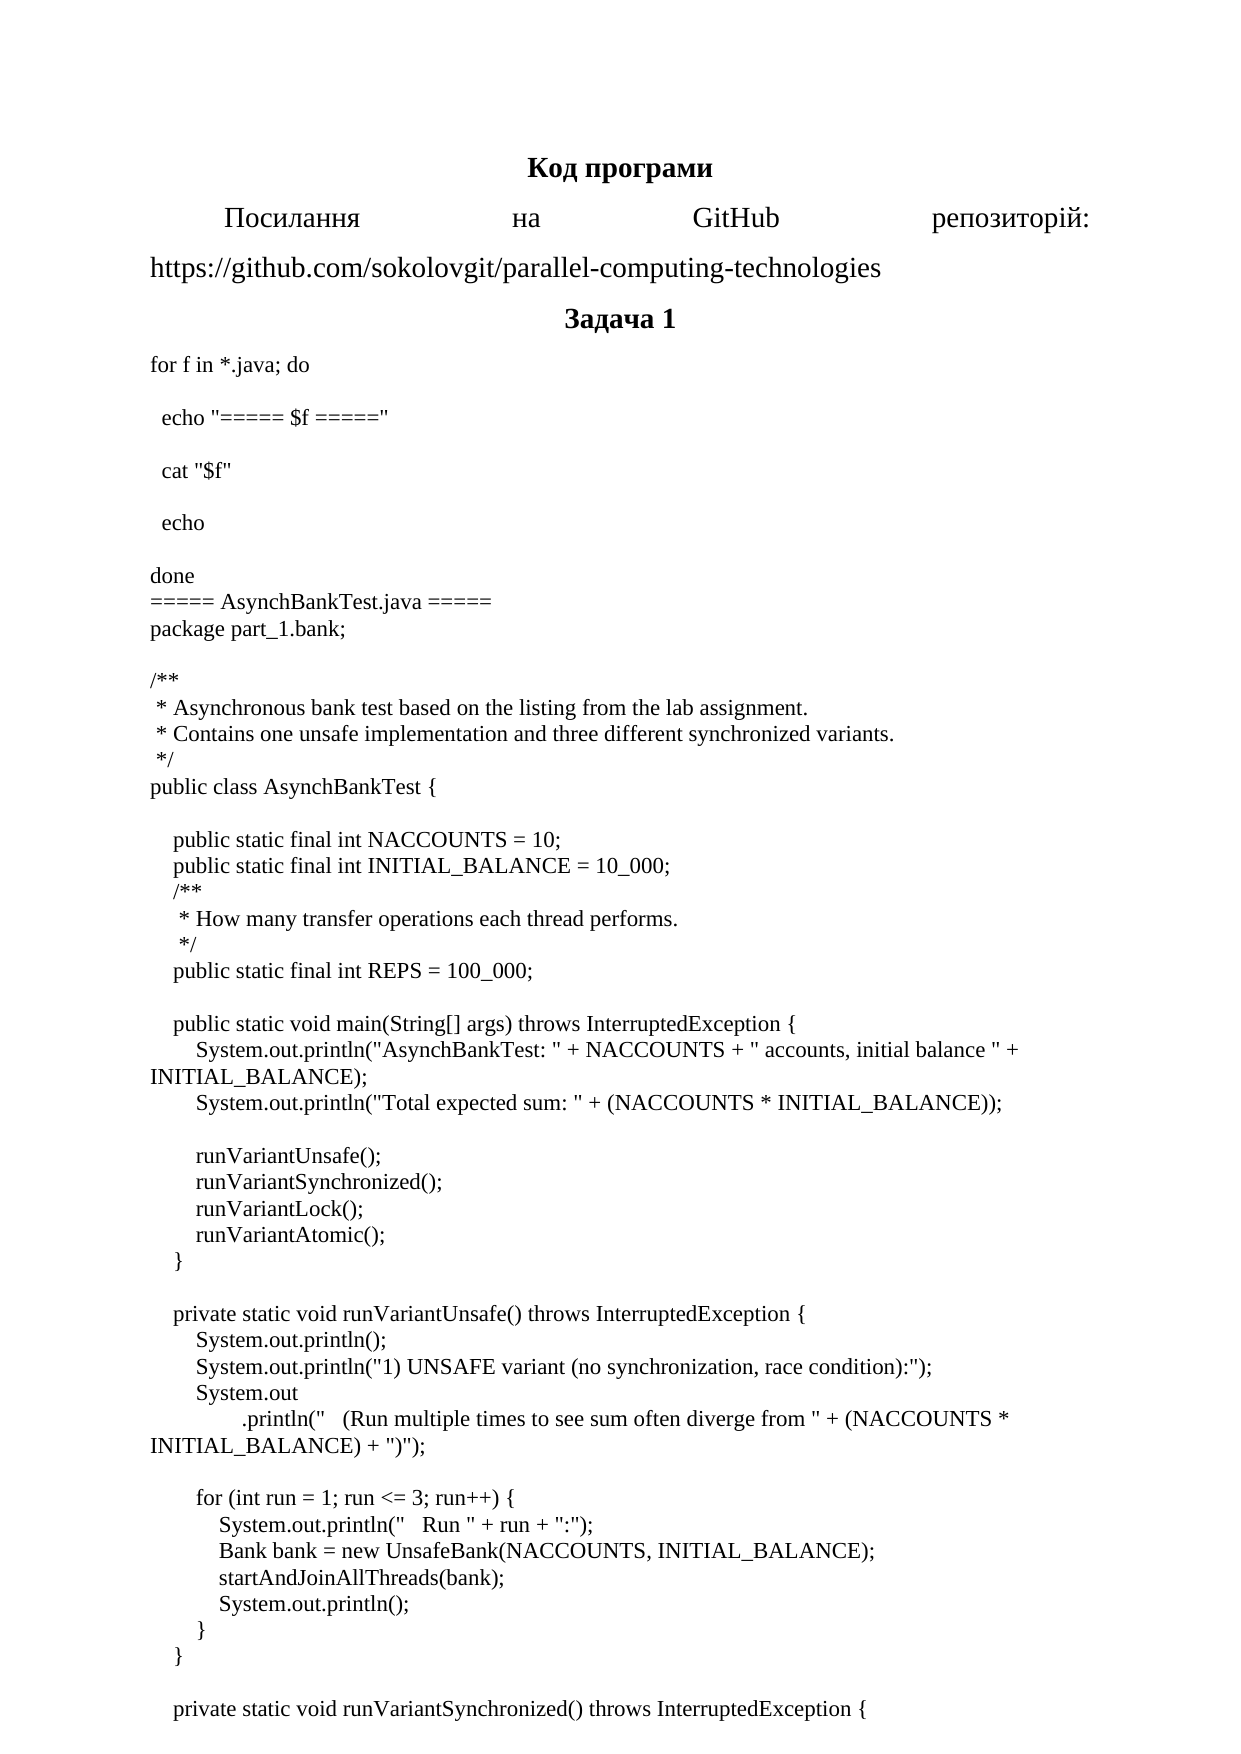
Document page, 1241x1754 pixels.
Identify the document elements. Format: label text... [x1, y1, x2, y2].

text System.out.println("Total expected sum: " + (NACCOUNTS * INITIAL_BALANCE)); [150, 1089, 1090, 1116]
text done [150, 562, 1090, 588]
text */ [150, 747, 1090, 773]
text System.out.println("1) UNSAFE variant (no synchronization, race condition):"); [150, 1353, 1090, 1379]
text */ [150, 931, 1090, 957]
text private static void runVariantUnsafe() throws InterruptedException { [150, 1300, 1090, 1326]
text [150, 1590, 1090, 1616]
text runVariantAtomic(); [150, 1221, 1090, 1247]
text System.out [150, 1379, 1090, 1405]
text runVariantLock(); [150, 1194, 1090, 1221]
text Задача 1 [150, 301, 1090, 334]
text public static void main(String[] args) throws InterruptedException { [150, 1010, 1090, 1036]
text public static final int REPS = 100_000; [150, 957, 1090, 984]
text .println(" (Run multiple times to see sum often diverge from " + (NACCOUNTS * INITIAL_BALANCE) + ")"); [150, 1405, 1090, 1458]
text ===== AsynchBankTest.java ===== [150, 588, 1090, 615]
text /** [150, 878, 1090, 905]
text runVariantSynchronized(); [150, 1168, 1090, 1194]
text Bank bank = new UnsafeBank(NACCOUNTS, INITIAL_BALANCE); [150, 1537, 1090, 1563]
text for (int run = 1; run <= 3; run++) { [150, 1484, 1090, 1511]
text System.out.println(" Run " + run + ":"); [150, 1511, 1090, 1537]
text public static final int INITIAL_BALANCE = 10_000; [150, 852, 1090, 878]
text public class AsynchBankTest { [150, 773, 1090, 799]
text public static final int NACCOUNTS = 10; [150, 826, 1090, 852]
text } [150, 1616, 1090, 1643]
text startAndJoinAllThreads(bank); [150, 1563, 1090, 1590]
text cat "$f" [150, 457, 1090, 483]
text echo "===== $f =====" [150, 404, 1090, 430]
text System.out.println(); [150, 1326, 1090, 1353]
text Посилання на GitHub репозиторій: https://github.com/sokolovgit/parallel-computing-technologies [150, 200, 1090, 284]
text runVariantUnsafe(); [150, 1142, 1090, 1168]
text } [150, 1643, 1090, 1669]
text echo [150, 509, 1090, 536]
text Код програми [150, 150, 1090, 183]
text package part_1.bank; [150, 615, 1090, 641]
text for f in *.java; do [150, 351, 1090, 378]
text System.out.println("AsynchBankTest: " + NACCOUNTS + " accounts, initial balance " + INITIAL_BALANCE); [150, 1036, 1090, 1089]
text /** [150, 667, 1090, 694]
text private static void runVariantSynchronized() throws InterruptedException { [150, 1695, 1090, 1722]
text * How many transfer operations each thread performs. [150, 905, 1090, 931]
text } [150, 1247, 1090, 1274]
text * Asynchronous bank test based on the listing from the lab assignment. [150, 694, 1090, 720]
text * Contains one unsafe implementation and three different synchronized variants. [150, 720, 1090, 747]
